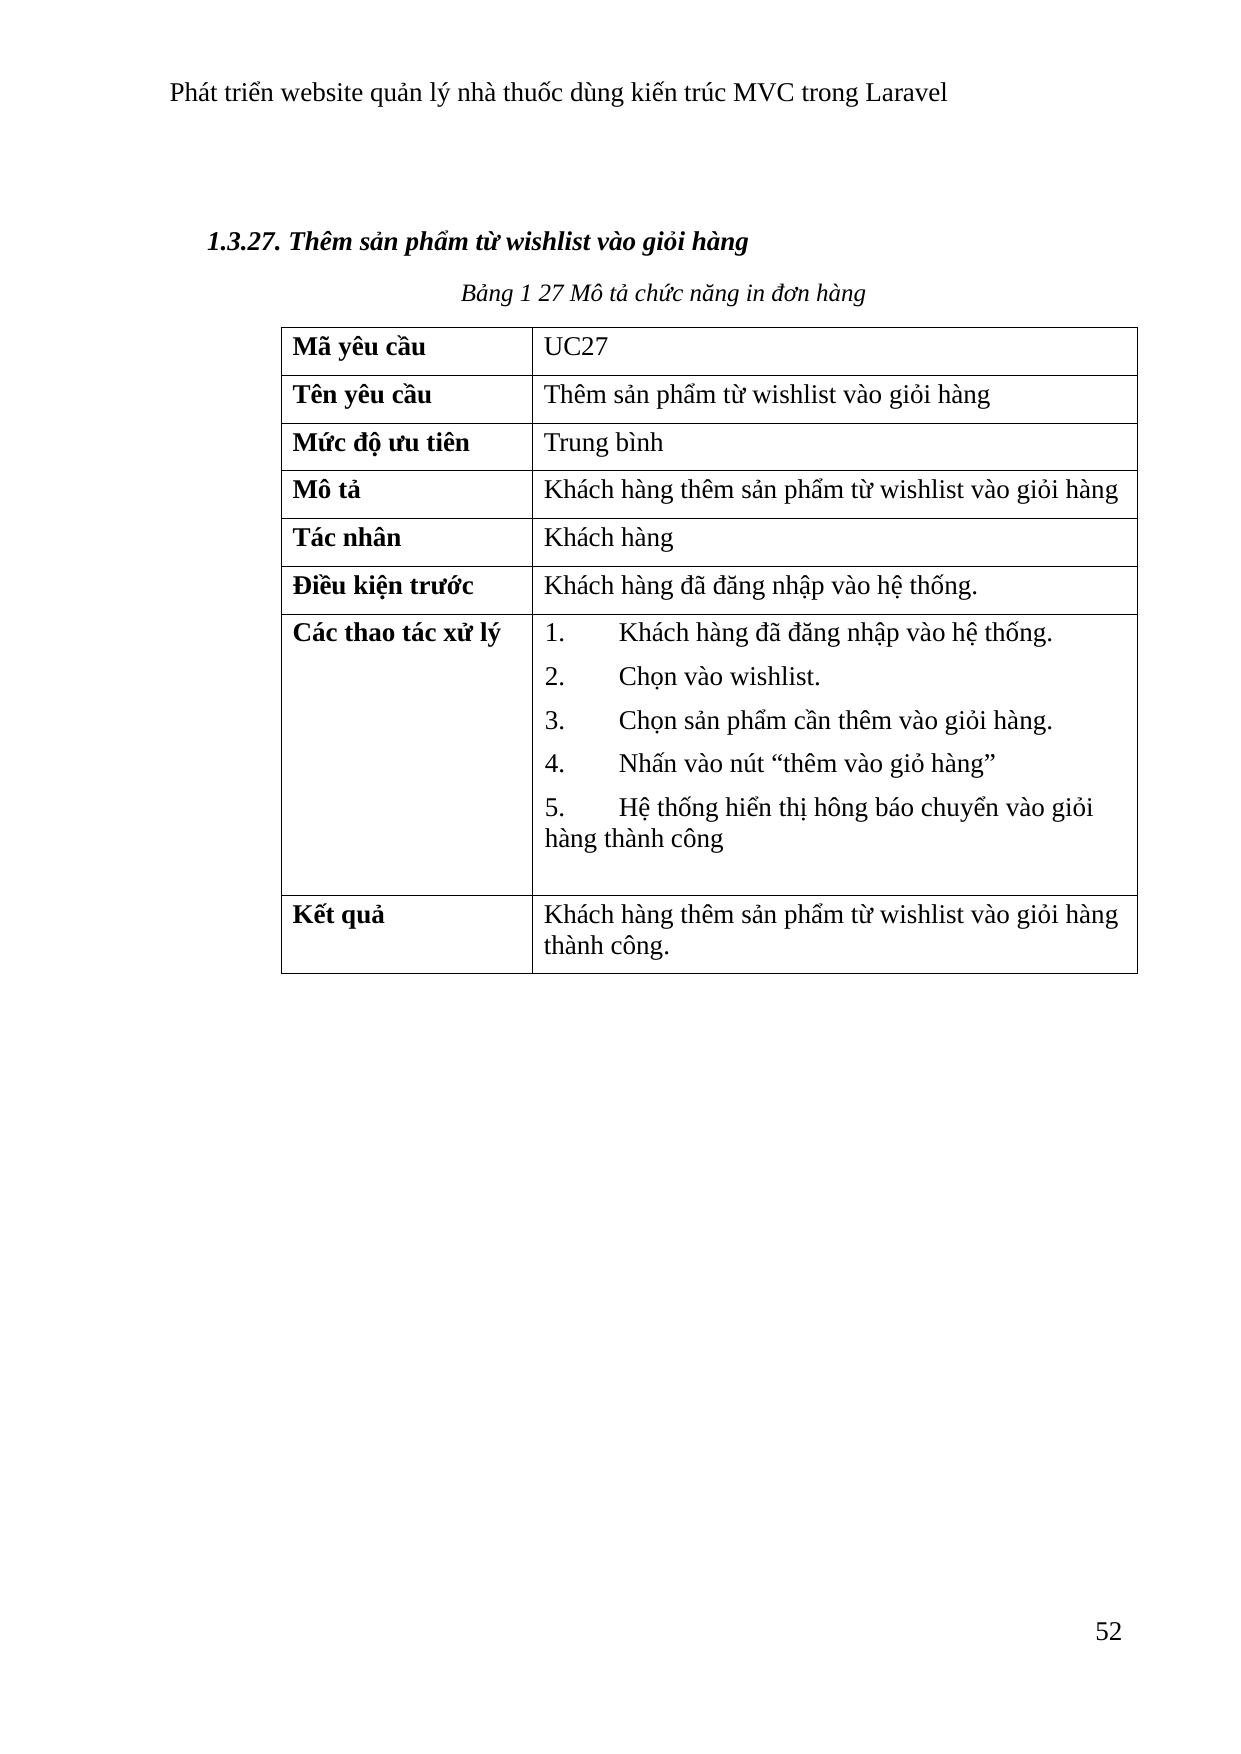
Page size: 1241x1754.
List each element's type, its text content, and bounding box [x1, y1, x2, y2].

table_cell Trung bình [533, 424, 1137, 470]
table_cell Khách hàng đã đăng nhập vào hệ thống. [533, 567, 1137, 613]
table_cell Các thao tác xử lý [282, 615, 532, 895]
table_header Mã yêu cầu [282, 328, 532, 375]
table_cell Mức độ ưu tiên [282, 424, 532, 470]
text 1.3.27. Thêm sản phẩm từ wishlist vào giỏi hàng [207, 225, 1122, 256]
table_cell Mô tả [282, 471, 532, 518]
table_cell Tên yêu cầu [282, 376, 532, 423]
table_cell Khách hàng thêm sản phẩm từ wishlist vào giỏi hàng [533, 471, 1137, 518]
table_cell Điều kiện trước [282, 567, 532, 613]
table_header UC27 [533, 328, 1137, 375]
table_cell Khách hàng thêm sản phẩm từ wishlist vào giỏi hàng thành công. [533, 896, 1137, 973]
table_cell Khách hàng [533, 519, 1137, 566]
table_cell Thêm sản phẩm từ wishlist vào giỏi hàng [533, 376, 1137, 423]
table_cell Tác nhân [282, 519, 532, 566]
table_cell Khách hàng đã đăng nhập vào hệ thống. Chọn vào wishlist. Chọn sản phẩm cần thêm vào giỏi hàng. Nhấn vào nút “thêm vào giỏ hàng” Hệ thống hiển thị hông báo chuyển vào giỏi hàng thành công [533, 615, 1137, 895]
table_cell Kết quả [282, 896, 532, 973]
